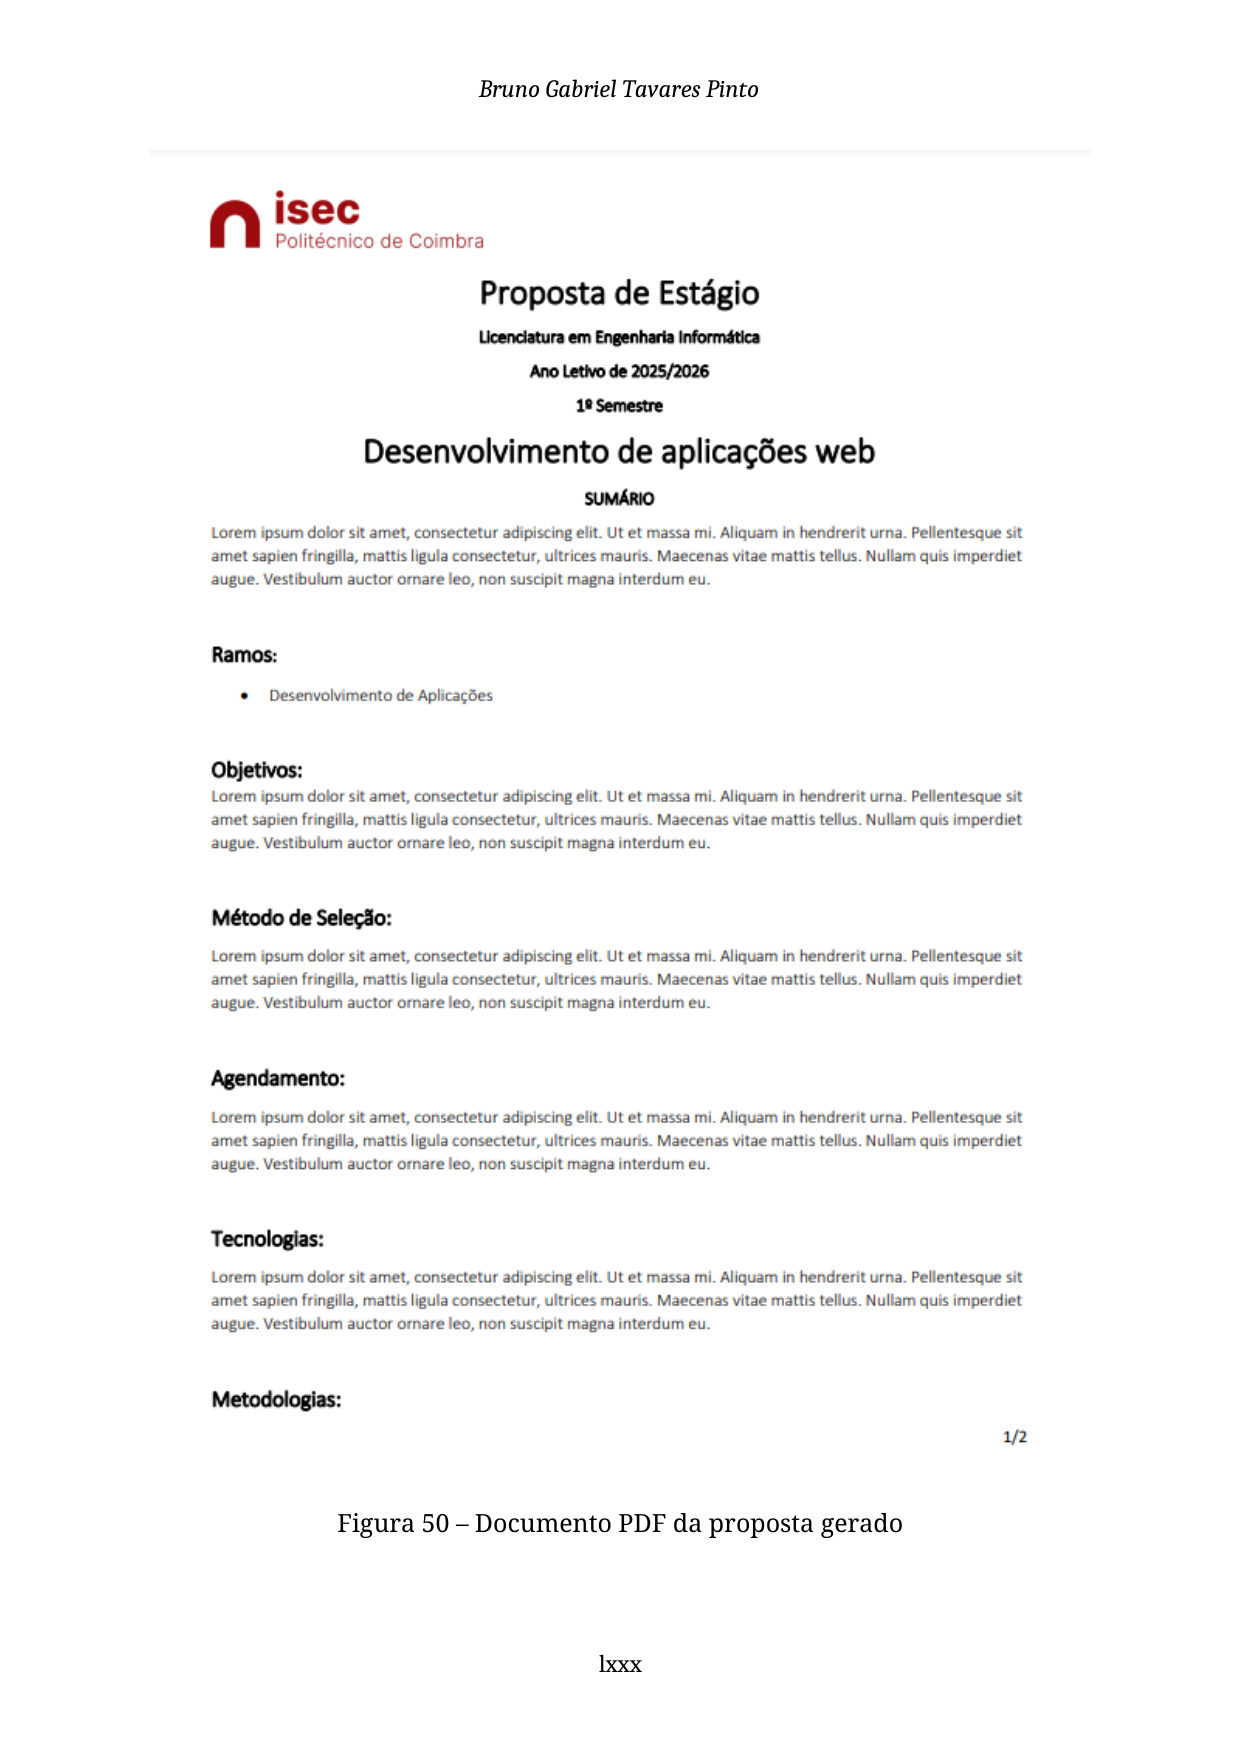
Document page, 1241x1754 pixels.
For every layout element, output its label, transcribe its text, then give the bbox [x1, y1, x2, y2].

picture [150, 150, 1091, 1486]
text Figura 50 – Documento PDF da proposta gerado [150, 1506, 1090, 1540]
